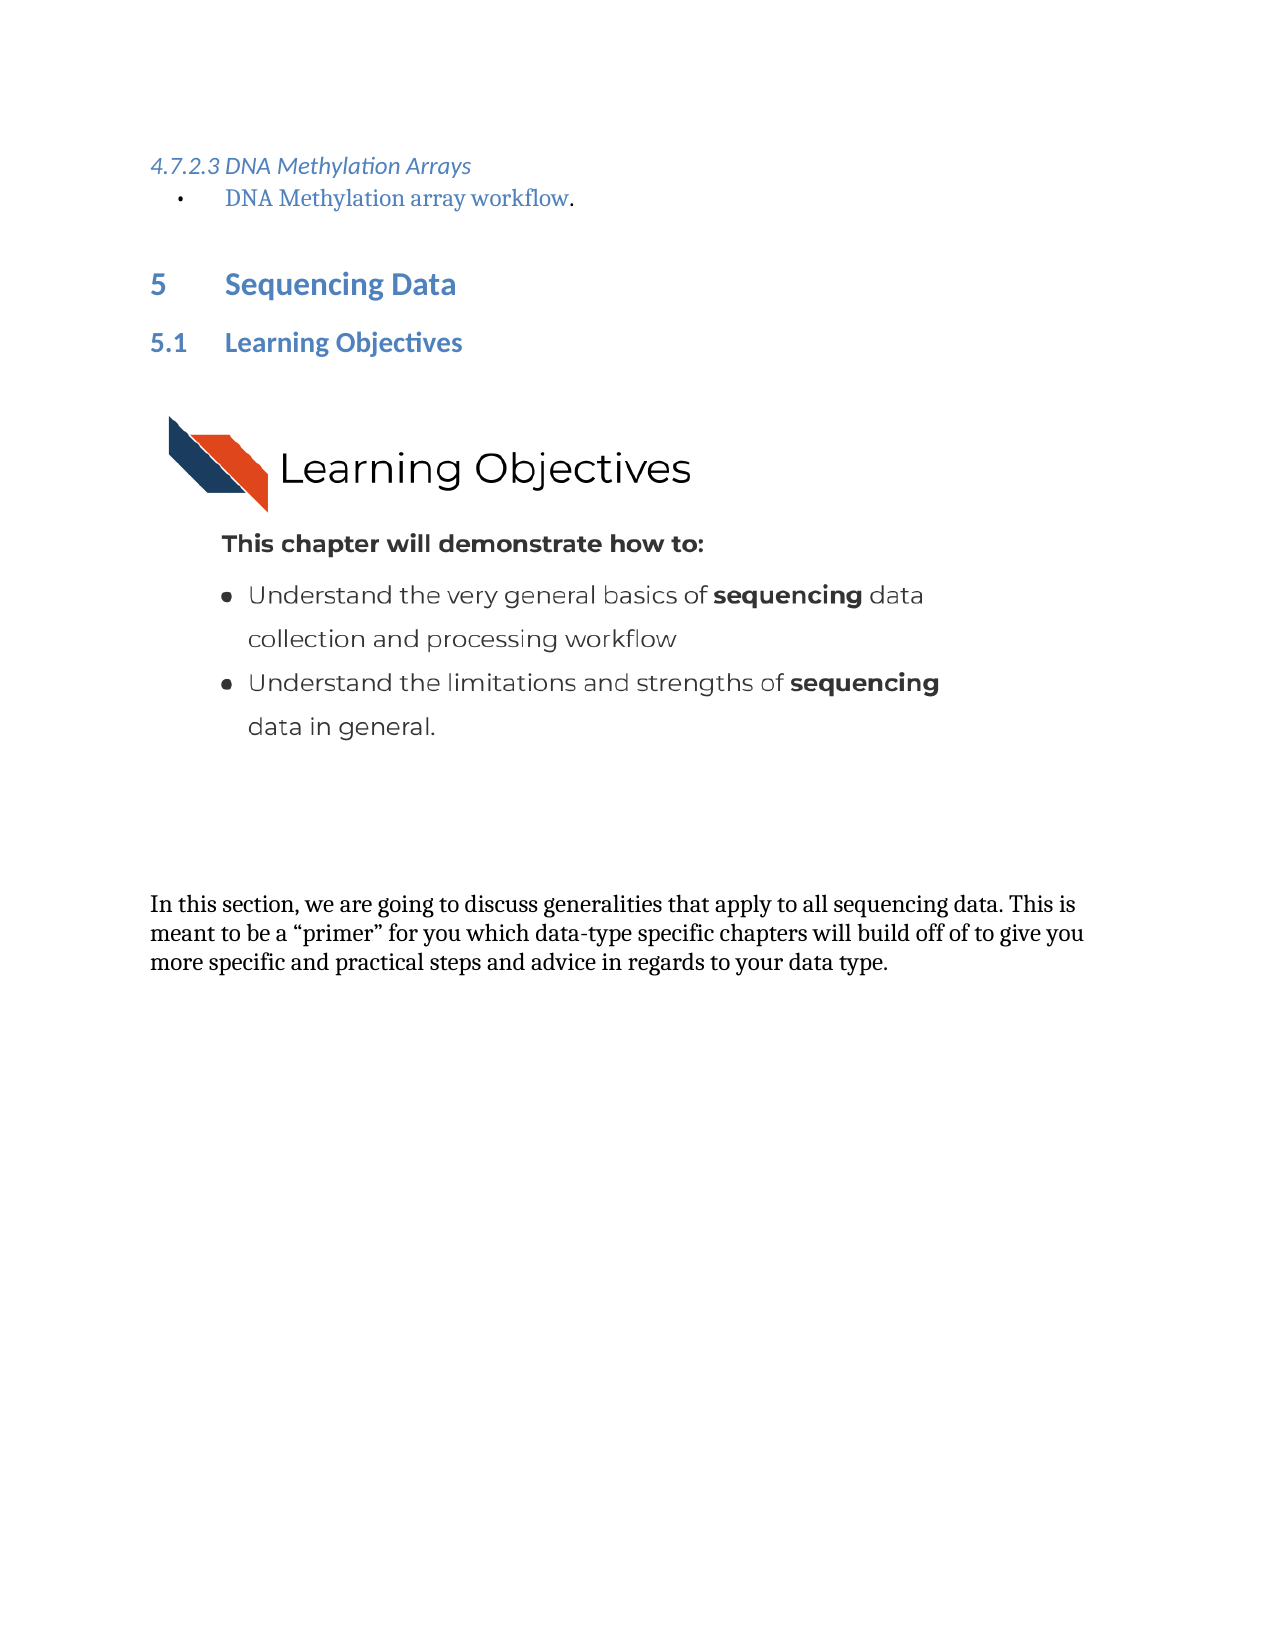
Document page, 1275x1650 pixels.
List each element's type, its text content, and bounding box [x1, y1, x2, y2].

subtitle 5 Sequencing Data [150, 263, 1125, 304]
subtitle 5.1 Learning Objectives [150, 324, 1125, 360]
text In this section, we are going to discuss generalities that apply to all sequencing data. This is meant to be a “primer” for you which data-type specific chapters will build off of to give you more specific and practical steps and advice in regards to your data type. [150, 890, 1125, 976]
picture [168, 378, 1044, 872]
subtitle 4.7.2.3 DNA Methylation Arrays [150, 150, 1125, 181]
list DNA Methylation array workflow. [175, 184, 1125, 213]
